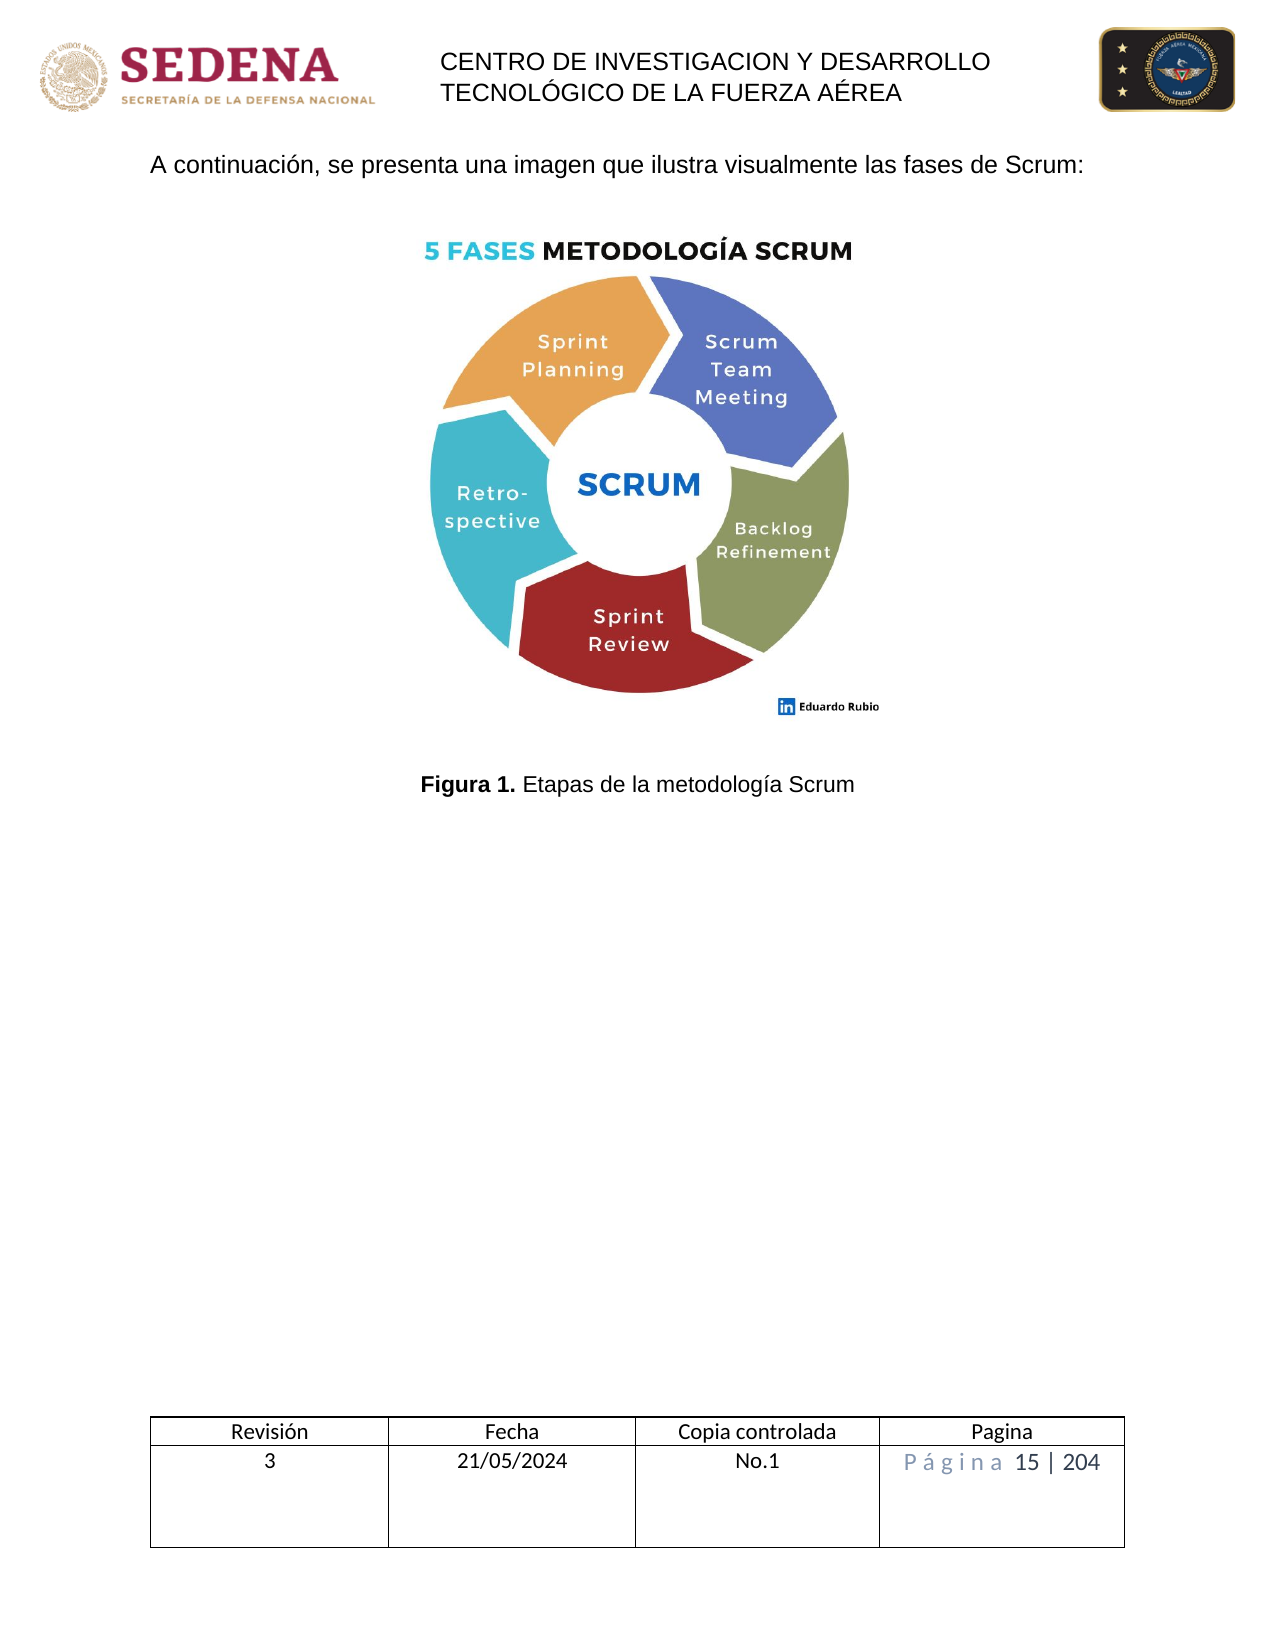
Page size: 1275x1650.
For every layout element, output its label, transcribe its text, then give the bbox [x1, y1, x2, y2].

picture [387, 229, 889, 731]
text A continuación, se presenta una imagen que ilustra visualmente las fases de Scrum: [150, 150, 1125, 179]
picture [39, 27, 1236, 112]
text Figura 1. Etapas de la metodología Scrum [150, 771, 1125, 797]
